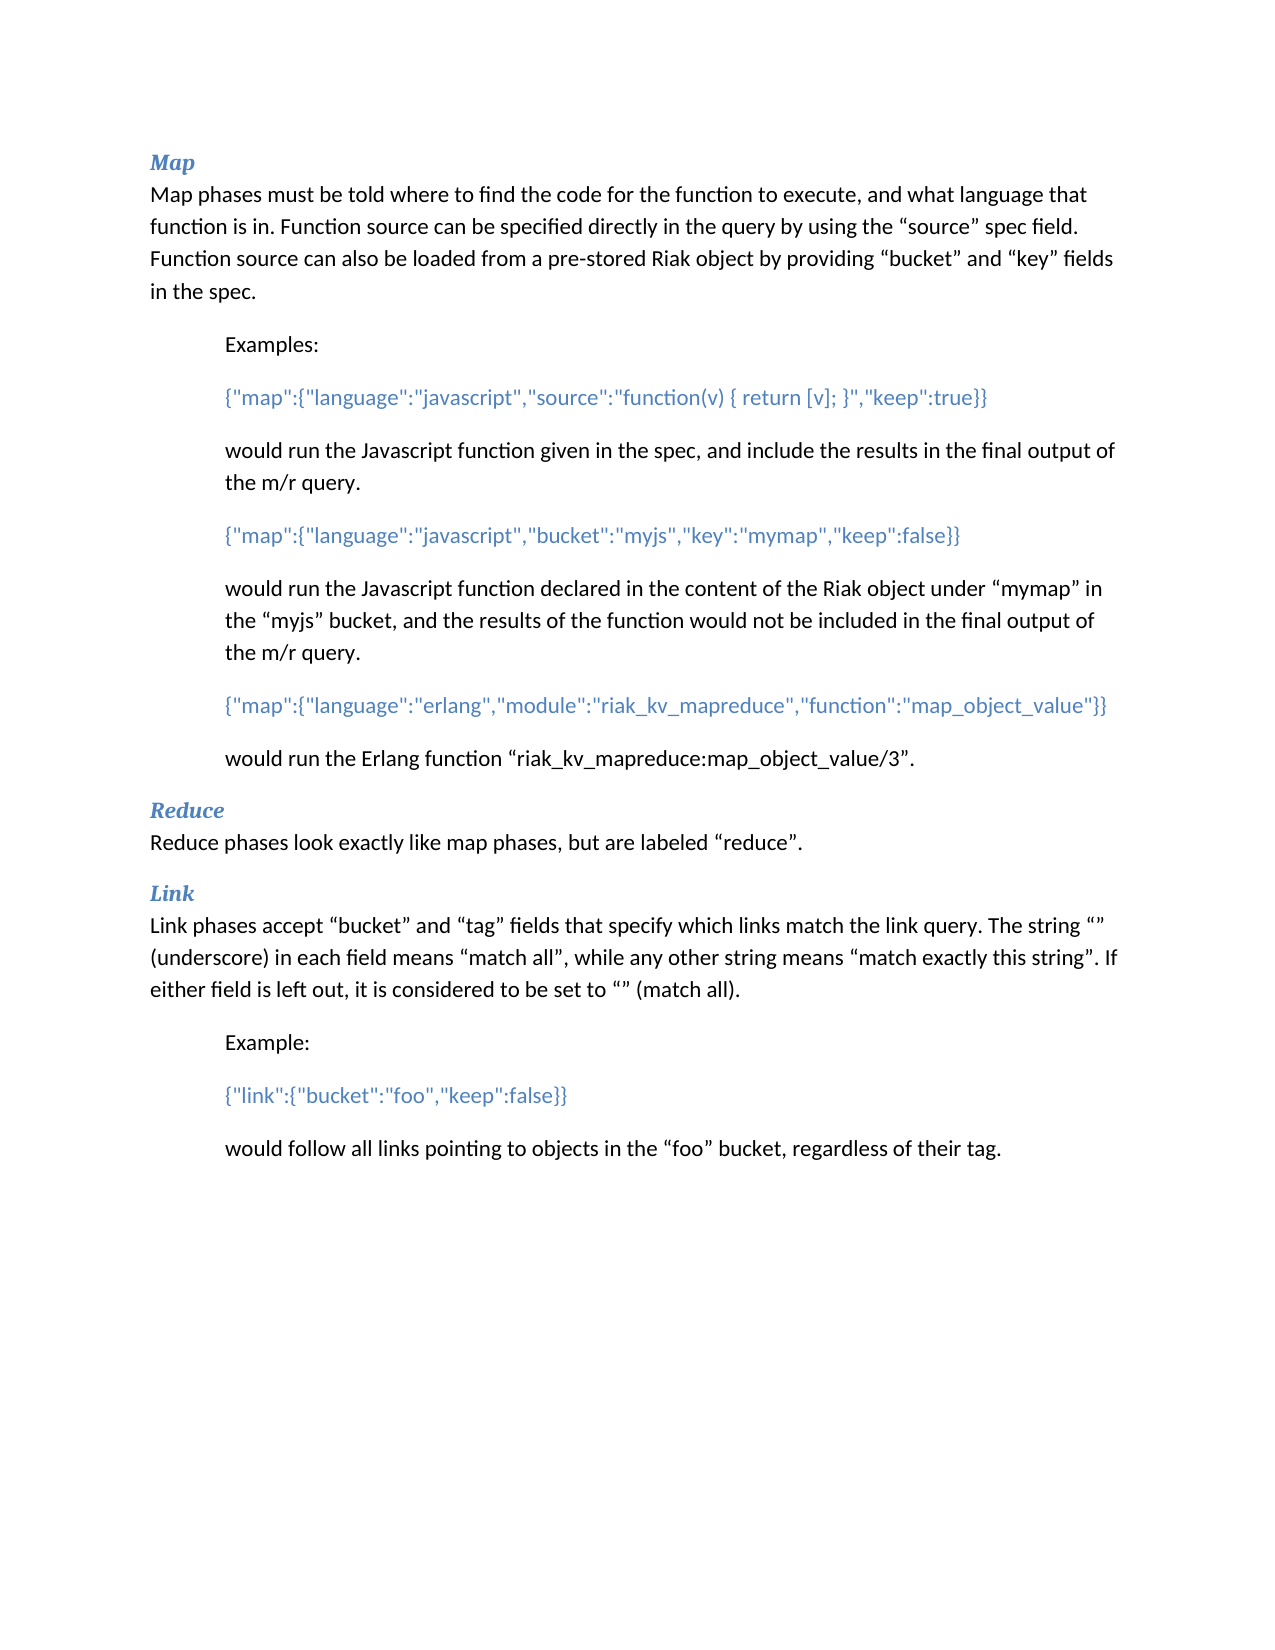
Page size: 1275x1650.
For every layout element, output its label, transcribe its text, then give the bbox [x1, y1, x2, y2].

text would run the Javascript function declared in the content of the Riak object under “mymap” in the “myjs” bucket, and the results of the function would not be included in the final output of the m/r query. [225, 574, 1125, 666]
text would run the Erlang function “riak_kv_mapreduce:map_object_value/3”. [225, 744, 1125, 772]
subtitle Map [150, 150, 1125, 176]
text Map phases must be told where to find the code for the function to execute, and what language that function is in. Function source can be specified directly in the query by using the “source” spec field. Function source can also be loaded from a pre-stored Riak object by providing “bucket” and “key” fields in the spec. [150, 180, 1125, 305]
subtitle Link [150, 881, 1125, 907]
text Reduce phases look exactly like map phases, but are labeled “reduce”. [150, 828, 1125, 856]
text Examples: [225, 330, 1125, 358]
text {"map":{"language":"javascript","source":"function(v) { return [v]; }","keep":true}} [225, 383, 1125, 411]
text would follow all links pointing to objects in the “foo” bucket, regardless of their tag. [225, 1134, 1125, 1162]
text {"link":{"bucket":"foo","keep":false}} [225, 1081, 1125, 1109]
text {"map":{"language":"javascript","bucket":"myjs","key":"mymap","keep":false}} [225, 521, 1125, 549]
subtitle Reduce [150, 797, 1125, 824]
text Link phases accept “bucket” and “tag” fields that specify which links match the link query. The string “” (underscore) in each field means “match all”, while any other string means “match exactly this string”. If either field is left out, it is considered to be set to “” (match all). [150, 911, 1125, 1003]
text would run the Javascript function given in the spec, and include the results in the final output of the m/r query. [225, 436, 1125, 496]
text {"map":{"language":"erlang","module":"riak_kv_mapreduce","function":"map_object_value"}} [225, 691, 1125, 719]
text Example: [225, 1028, 1125, 1056]
